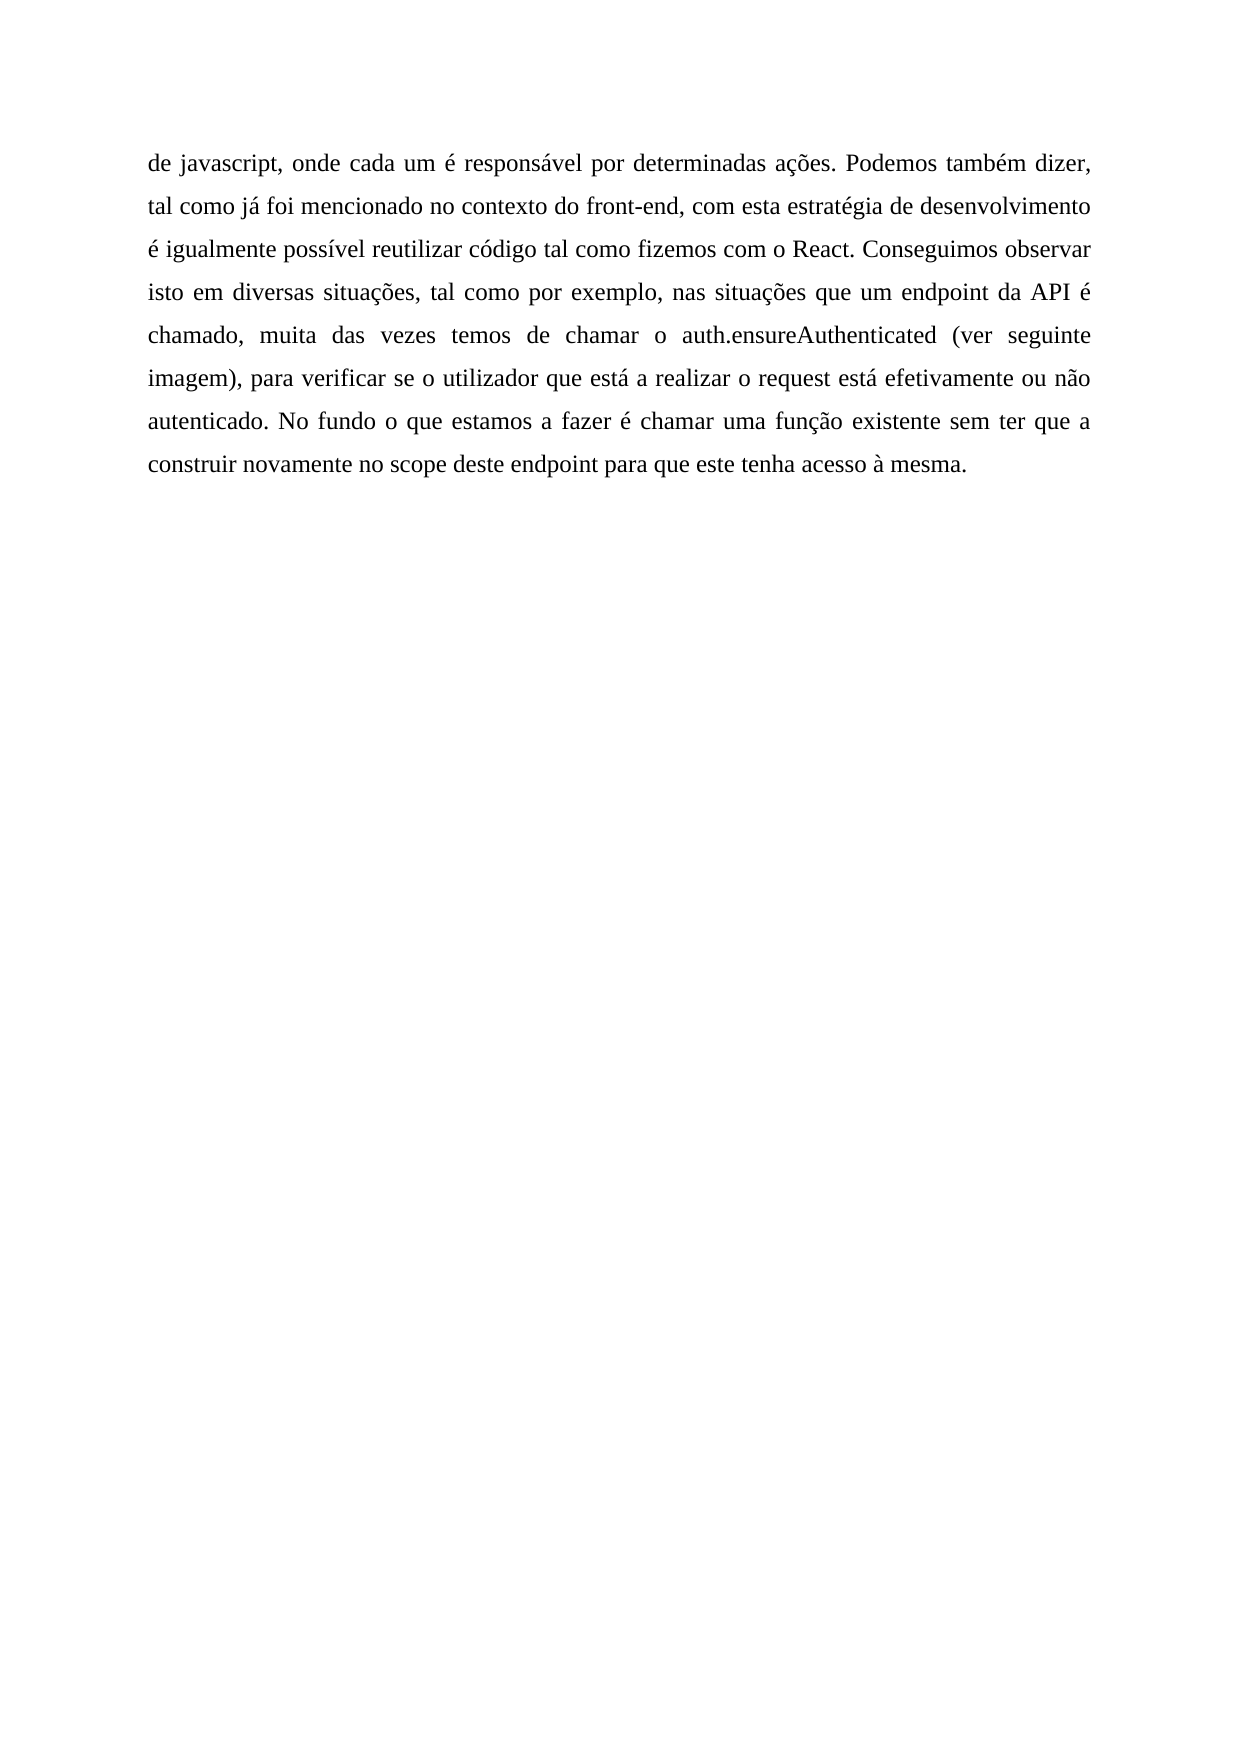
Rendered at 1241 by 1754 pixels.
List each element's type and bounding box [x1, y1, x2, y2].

text [148, 148, 1092, 478]
